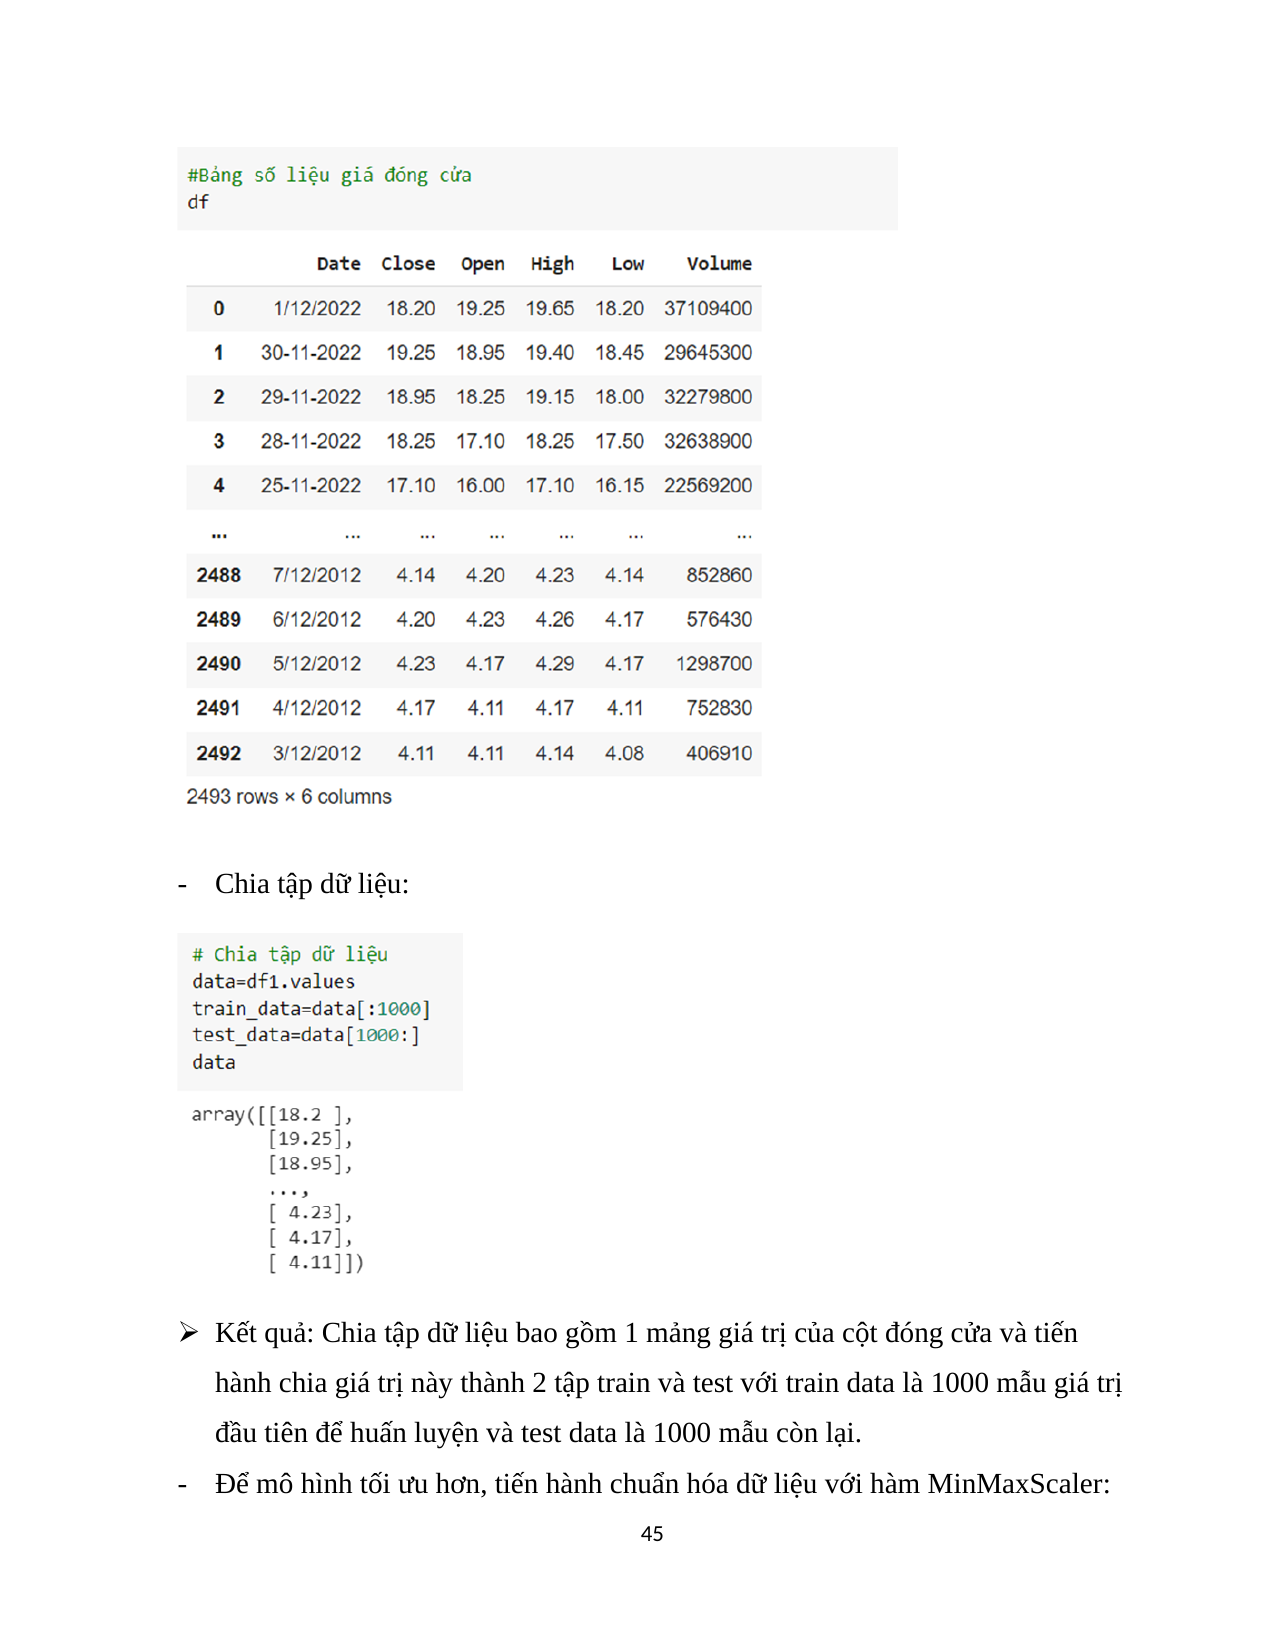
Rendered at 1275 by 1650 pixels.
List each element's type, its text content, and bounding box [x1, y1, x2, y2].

list Để mô hình tối ưu hơn, tiến hành chuẩn hóa dữ liệu với hàm MinMaxScaler: [177, 1466, 1127, 1499]
list Kết quả: Chia tập dữ liệu bao gồm 1 mảng giá trị của cột đóng cửa và tiến hành chia giá trị này thành 2 tập train và test với train data là 1000 mẫu giá trị đầu tiên để huấn luyện và test data là 1000 mẫu còn lại. [177, 1315, 1127, 1449]
picture [177, 933, 463, 1285]
picture [177, 147, 898, 836]
list Chia tập dữ liệu: [177, 866, 1127, 900]
